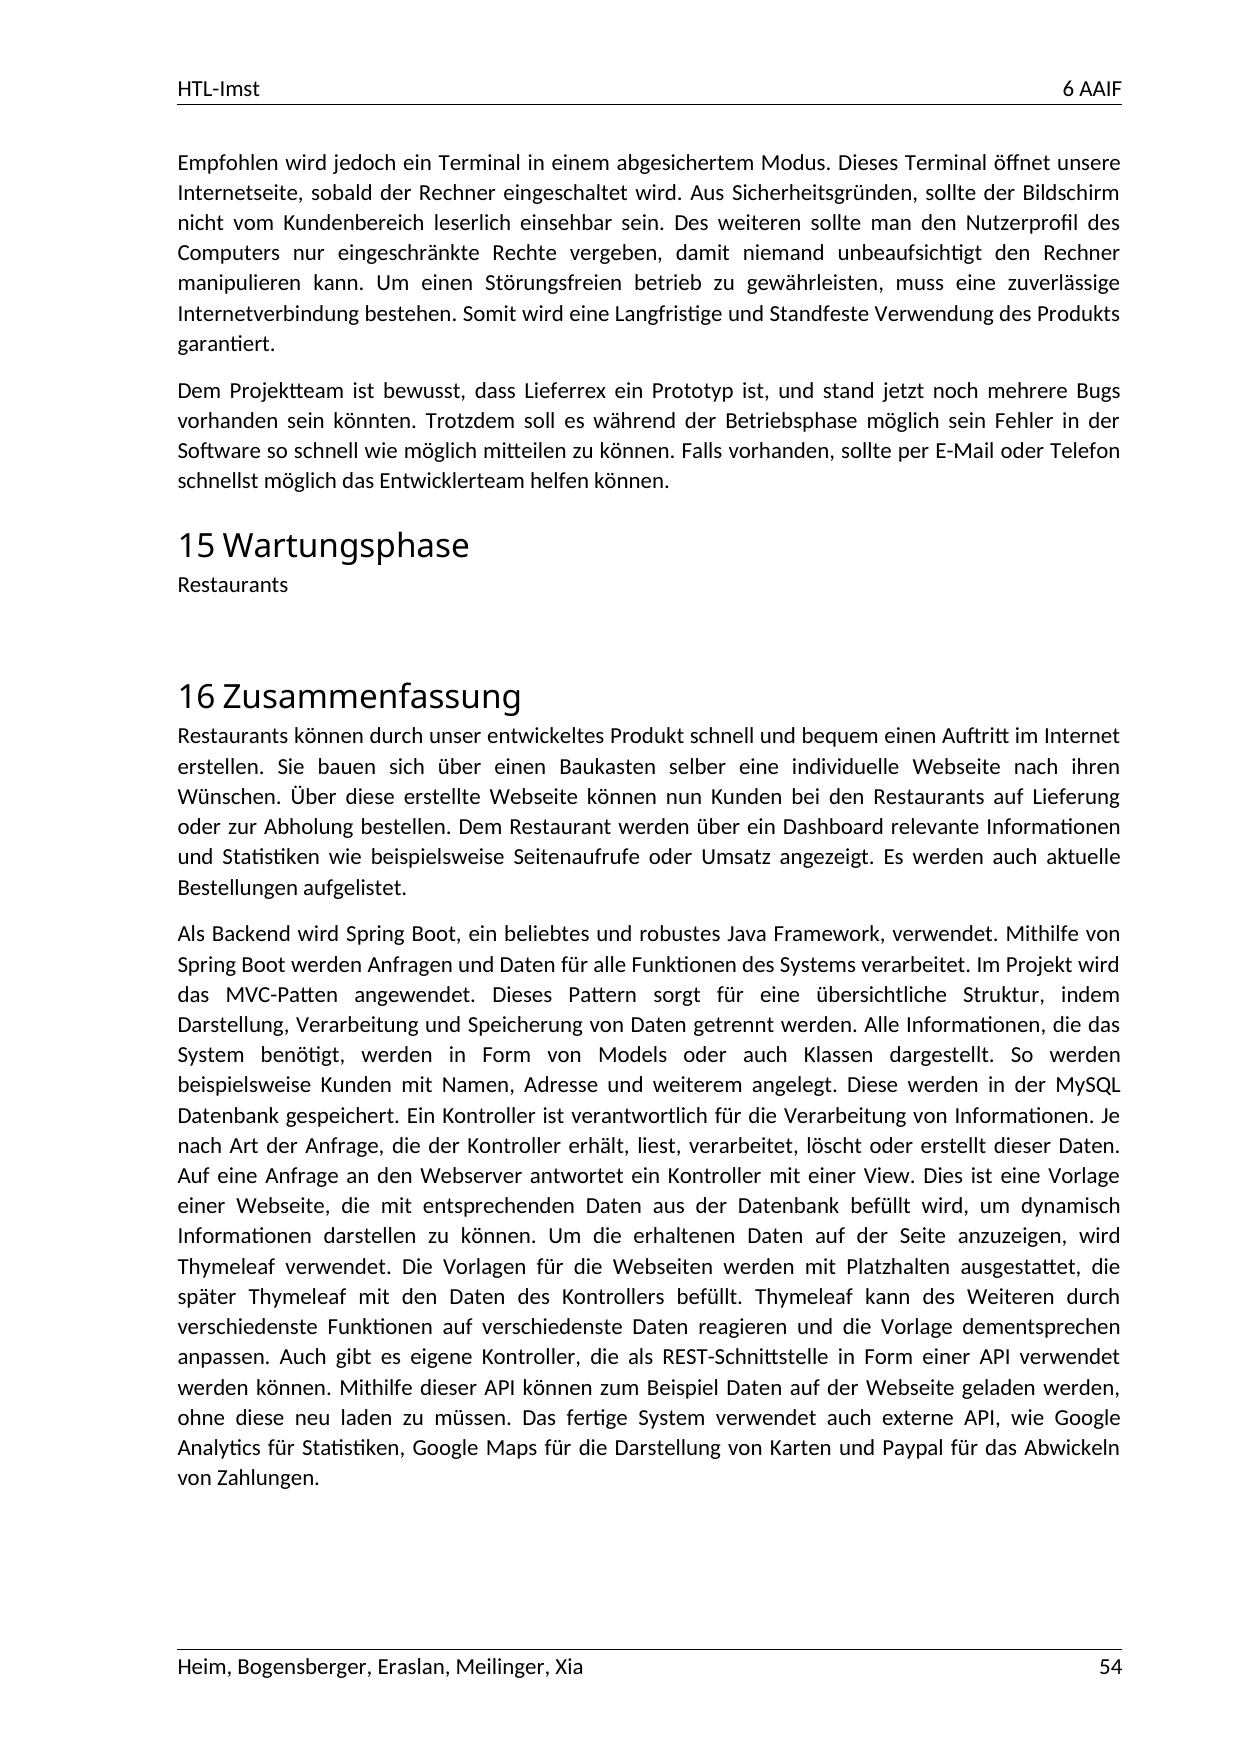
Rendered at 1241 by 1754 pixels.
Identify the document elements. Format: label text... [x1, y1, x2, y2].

text Dem Projektteam ist bewusst, dass Lieferrex ein Prototyp ist, und stand jetzt noch mehrere Bugs vorhanden sein könnten. Trotzdem soll es während der Betriebsphase möglich sein Fehler in der Software so schnell wie möglich mitteilen zu können. Falls vorhanden, sollte per E-Mail oder Telefon schnellst möglich das Entwicklerteam helfen können. [177, 376, 1122, 494]
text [177, 148, 1122, 357]
text Restaurants [177, 571, 1122, 599]
text Restaurants können durch unser entwickeltes Produkt schnell und bequem einen Auftritt im Internet erstellen. Sie bauen sich über einen Baukasten selber eine individuelle Webseite nach ihren Wünschen. Über diese erstellte Webseite können nun Kunden bei den Restaurants auf Lieferung oder zur Abholung bestellen. Dem Restaurant werden über ein Dashboard relevante Informationen und Statistiken wie beispielsweise Seitenaufrufe oder Umsatz angezeigt. Es werden auch aktuelle Bestellungen aufgelistet. [177, 722, 1122, 901]
subtitle Zusammenfassung [177, 673, 1122, 718]
text Als Backend wird Spring Boot, ein beliebtes und robustes Java Framework, verwendet. Mithilfe von Spring Boot werden Anfragen und Daten für alle Funktionen des Systems verarbeitet. Im Projekt wird das MVC-Patten angewendet. Dieses Pattern sorgt für eine übersichtliche Struktur, indem Darstellung, Verarbeitung und Speicherung von Daten getrennt werden. Alle Informationen, die das System benötigt, werden in Form von Models oder auch Klassen dargestellt. So werden beispielsweise Kunden mit Namen, Adresse und weiterem angelegt. Diese werden in der MySQL Datenbank gespeichert. Ein Kontroller ist verantwortlich für die Verarbeitung von Informationen. Je nach Art der Anfrage, die der Kontroller erhält, liest, verarbeitet, löscht oder erstellt dieser Daten. Auf eine Anfrage an den Webserver antwortet ein Kontroller mit einer View. Dies ist eine Vorlage einer Webseite, die mit entsprechenden Daten aus der Datenbank befüllt wird, um dynamisch Informationen darstellen zu können. Um die erhaltenen Daten auf der Seite anzuzeigen, wird Thymeleaf verwendet. Die Vorlagen für die Webseiten werden mit Platzhalten ausgestattet, die später Thymeleaf mit den Daten des Kontrollers befüllt. Thymeleaf kann des Weiteren durch verschiedenste Funktionen auf verschiedenste Daten reagieren und die Vorlage dementsprechen anpassen. Auch gibt es eigene Kontroller, die als REST-Schnittstelle in Form einer API verwendet werden können. Mithilfe dieser API können zum Beispiel Daten auf der Webseite geladen werden, ohne diese neu laden zu müssen. Das fertige System verwendet auch externe API, wie Google Analytics für Statistiken, Google Maps für die Darstellung von Karten und Paypal für das Abwickeln von Zahlungen. [177, 919, 1122, 1491]
subtitle Wartungsphase [177, 522, 1122, 567]
